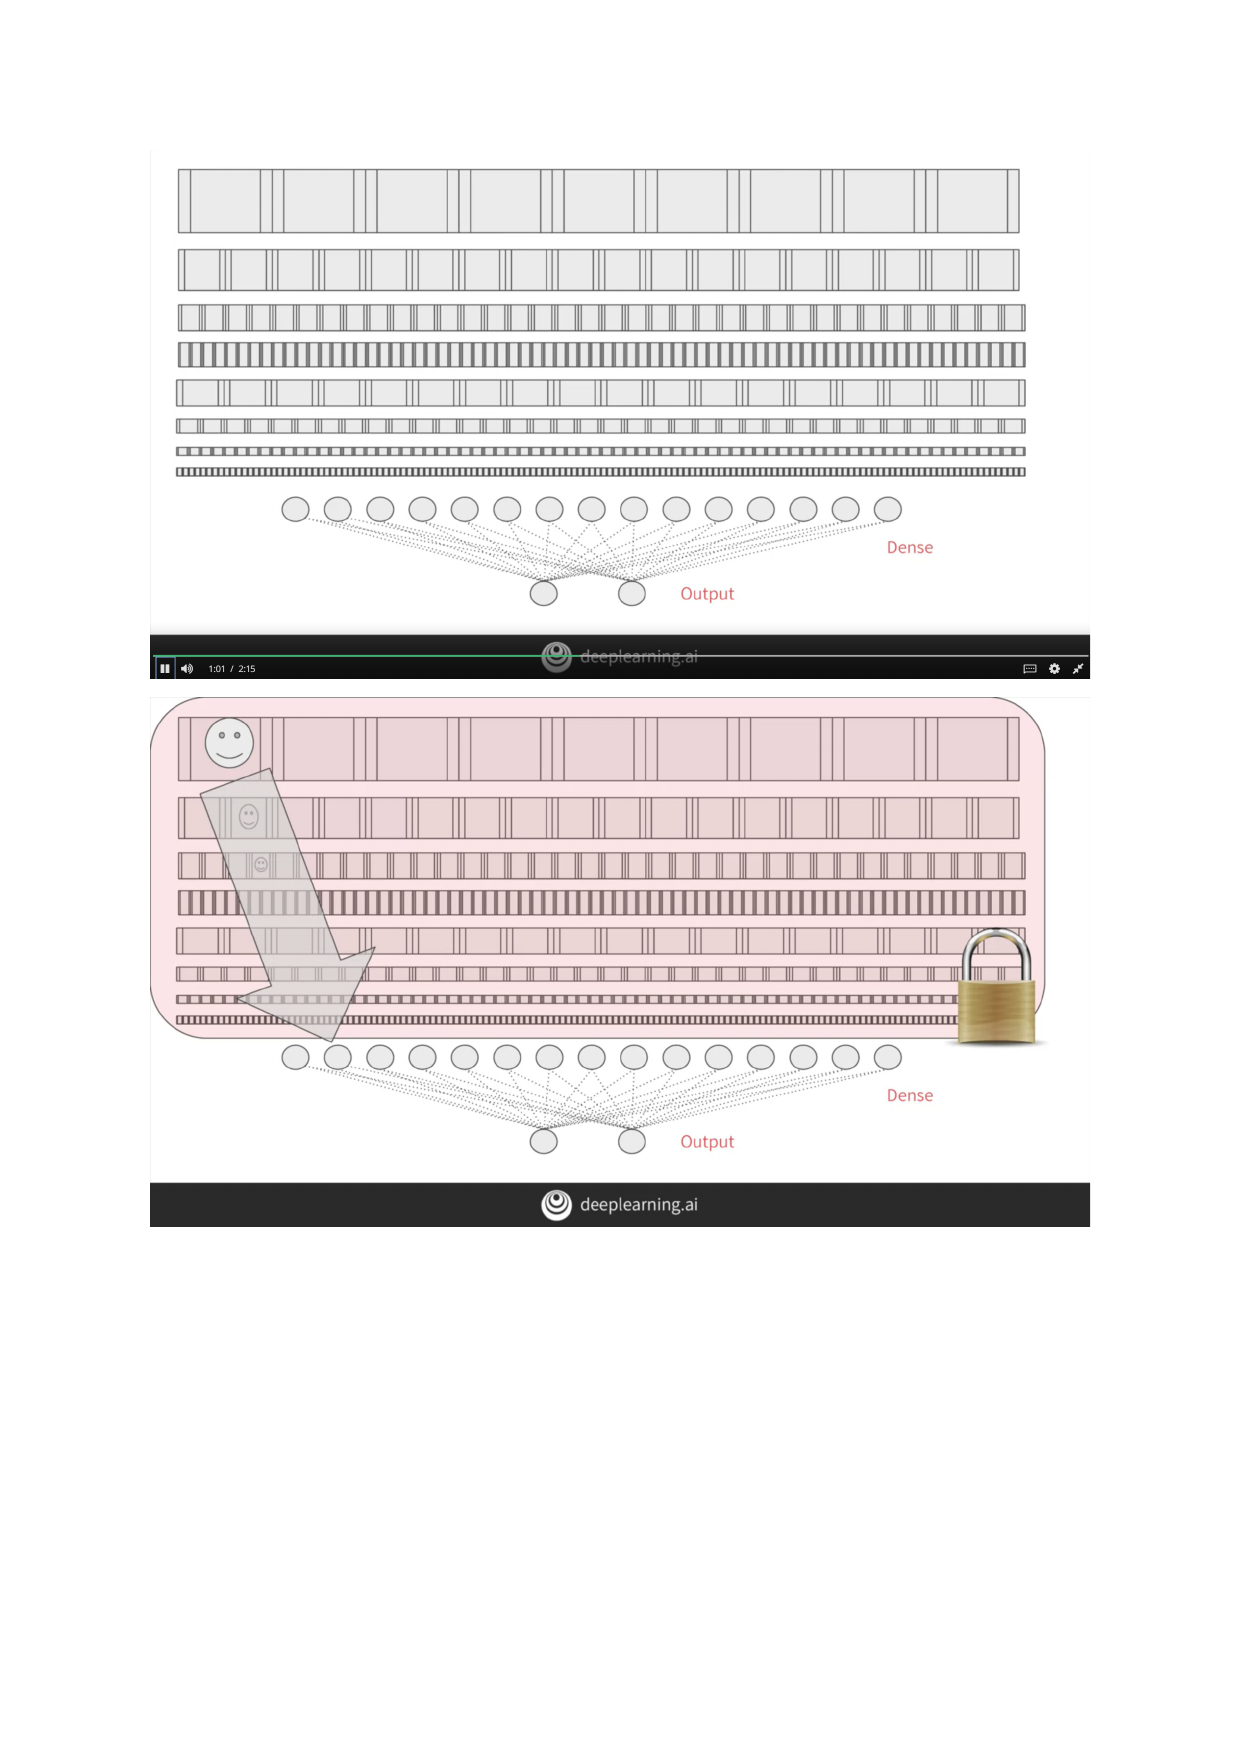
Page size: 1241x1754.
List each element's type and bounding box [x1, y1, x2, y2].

picture [150, 150, 1091, 679]
picture [150, 697, 1091, 1227]
